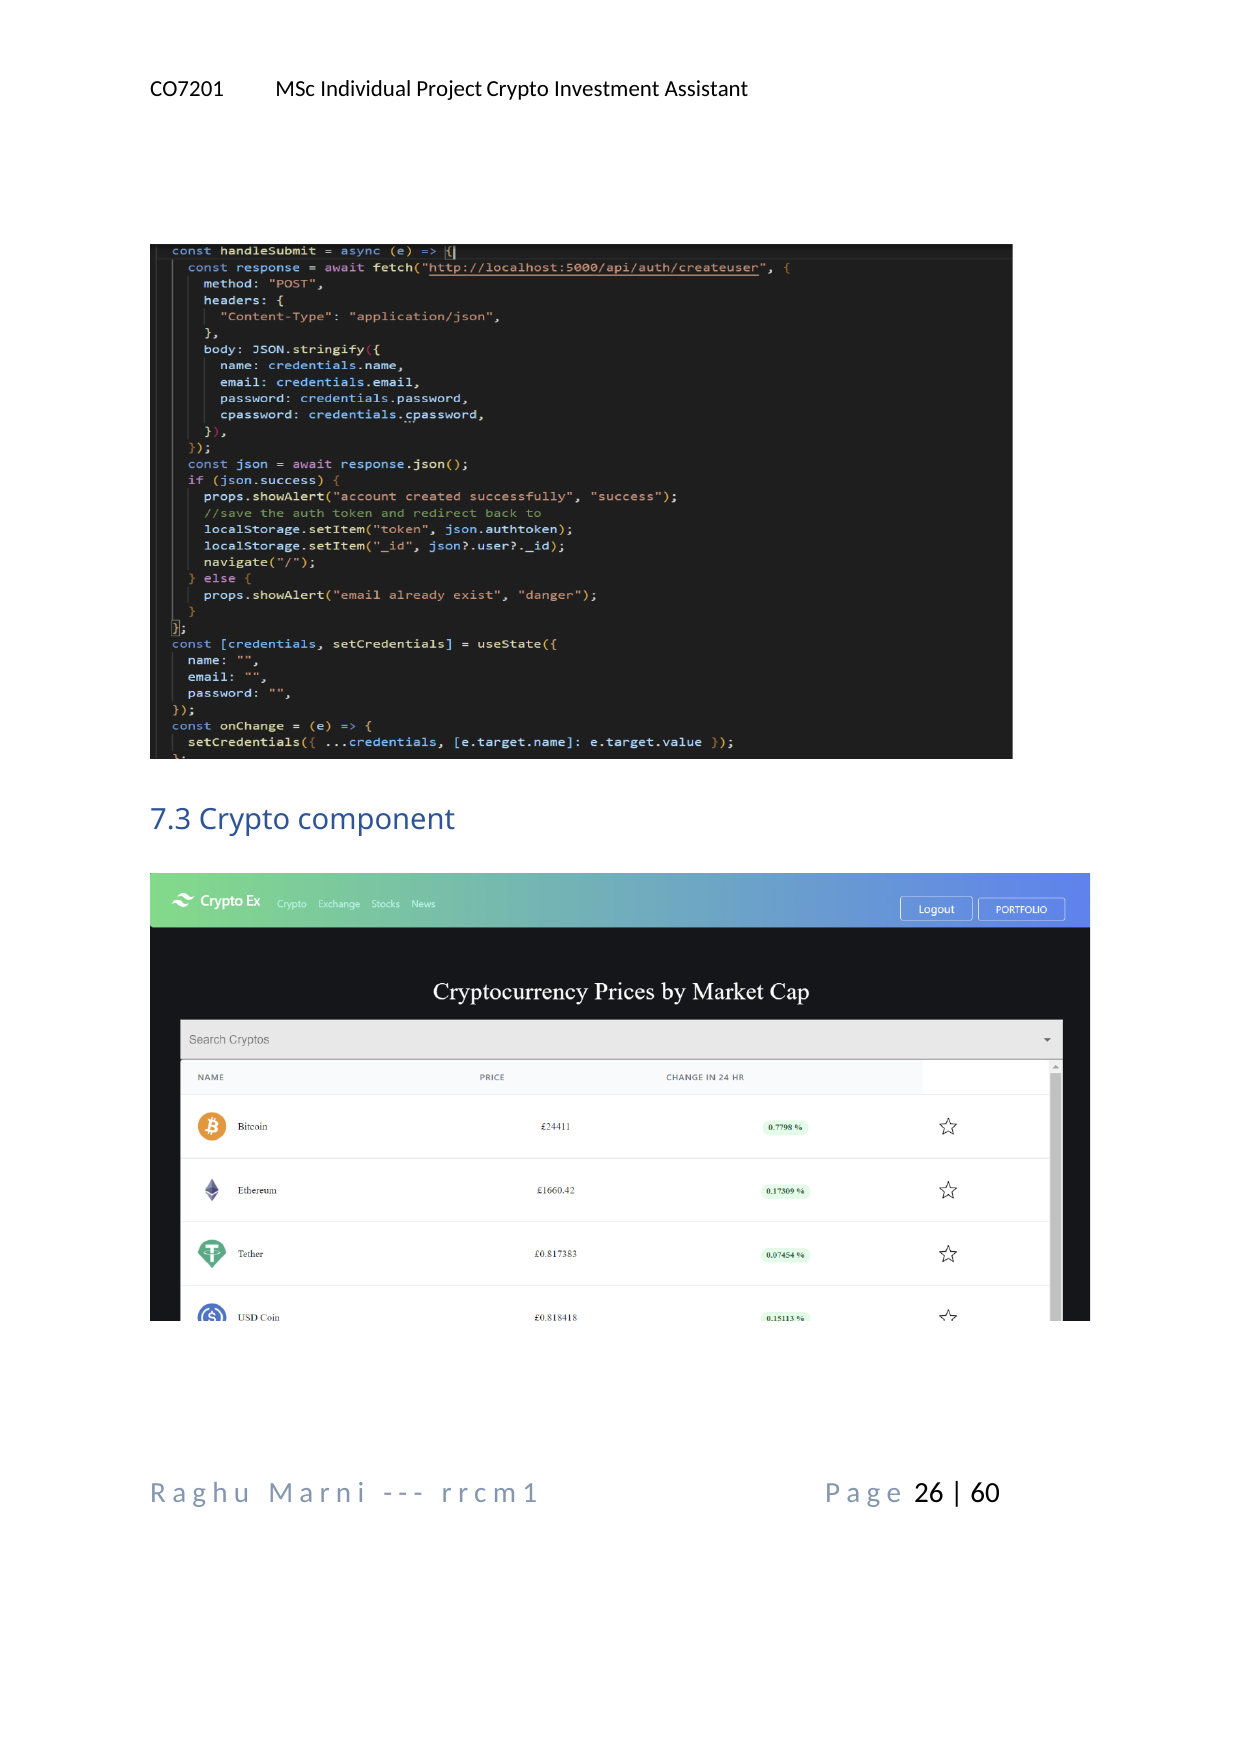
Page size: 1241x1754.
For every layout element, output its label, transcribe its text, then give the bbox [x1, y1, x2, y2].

picture [150, 244, 1013, 759]
subtitle 7.3 Crypto component [150, 798, 1090, 838]
picture [150, 873, 1091, 1321]
